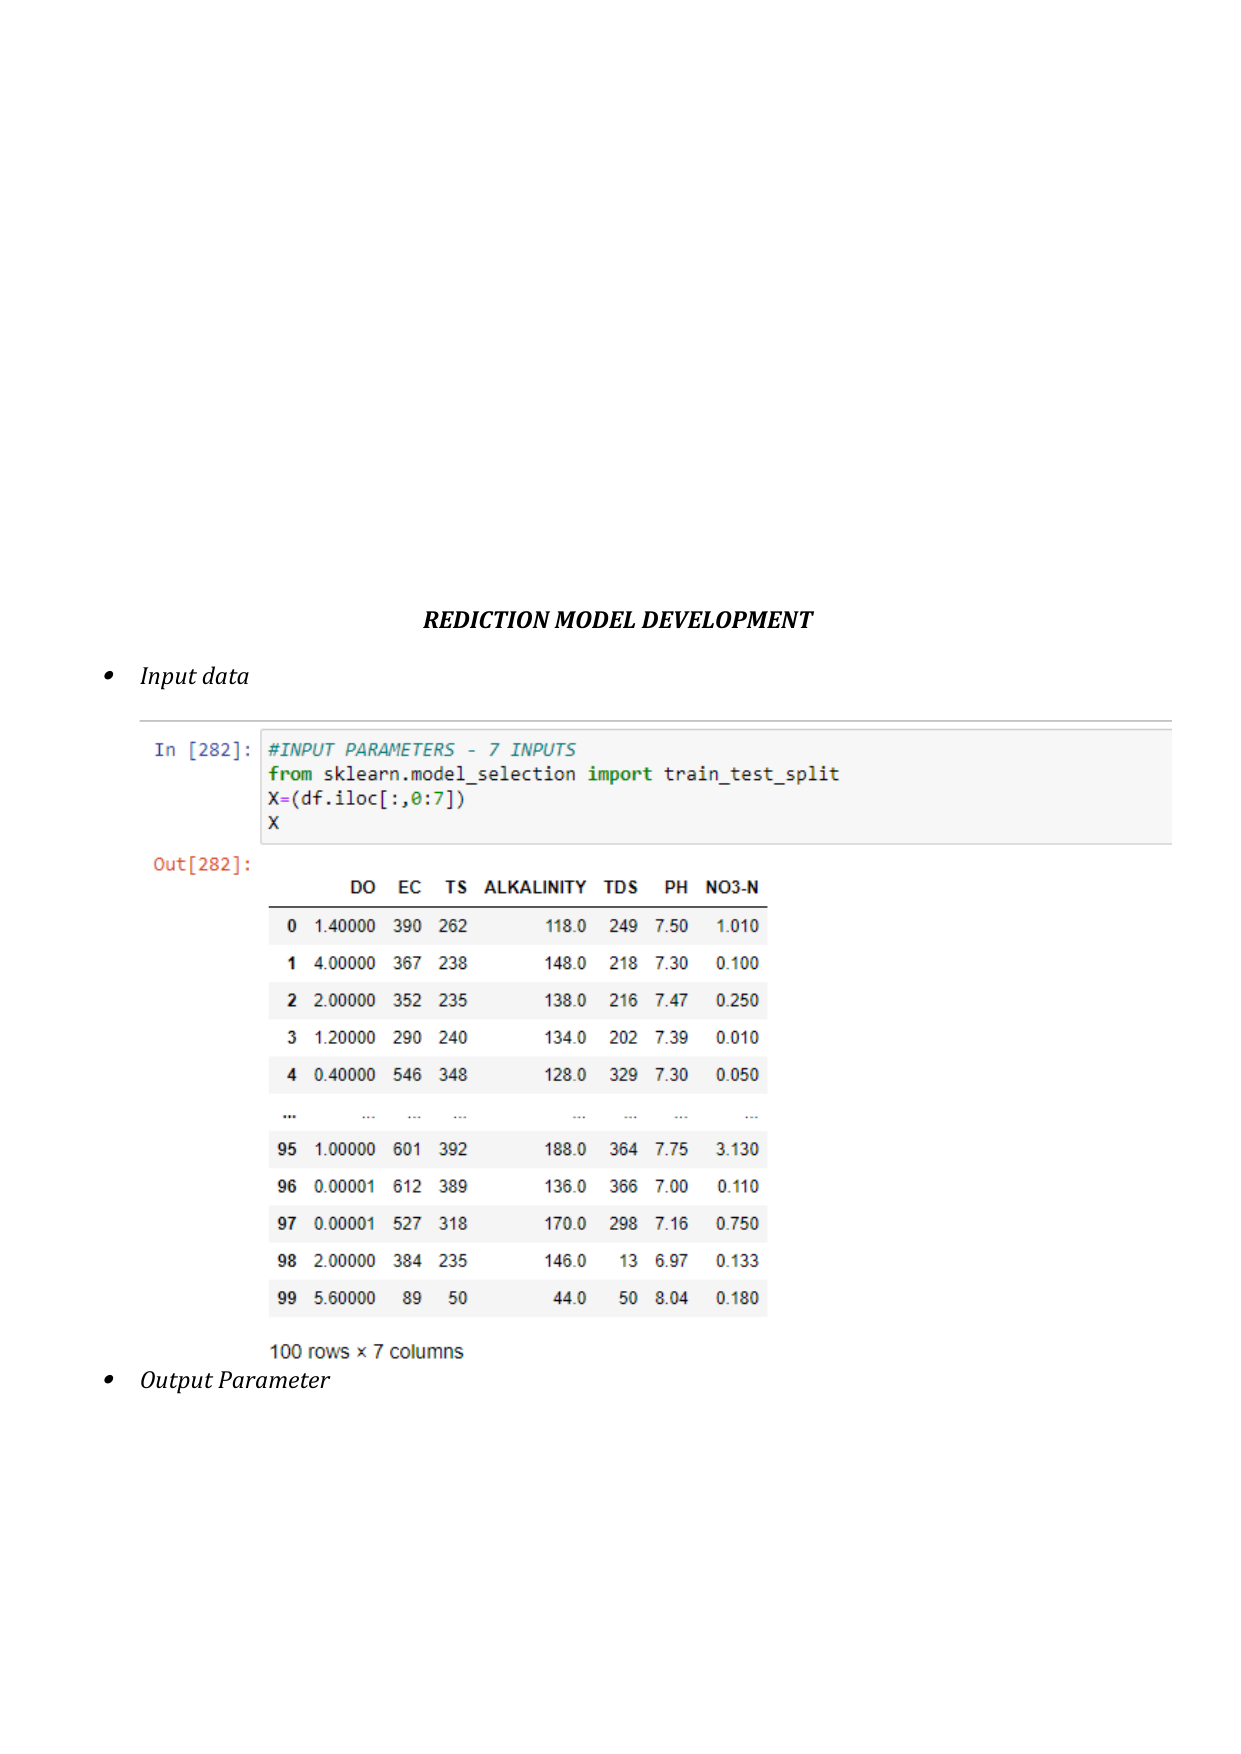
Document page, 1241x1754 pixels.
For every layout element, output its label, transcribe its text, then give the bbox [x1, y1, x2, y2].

list Output Parameter [102, 1365, 1173, 1394]
picture [139, 719, 1172, 1363]
text REDICTION MODEL DEVELOPMENT [64, 605, 1173, 634]
list Input data [102, 661, 1173, 690]
